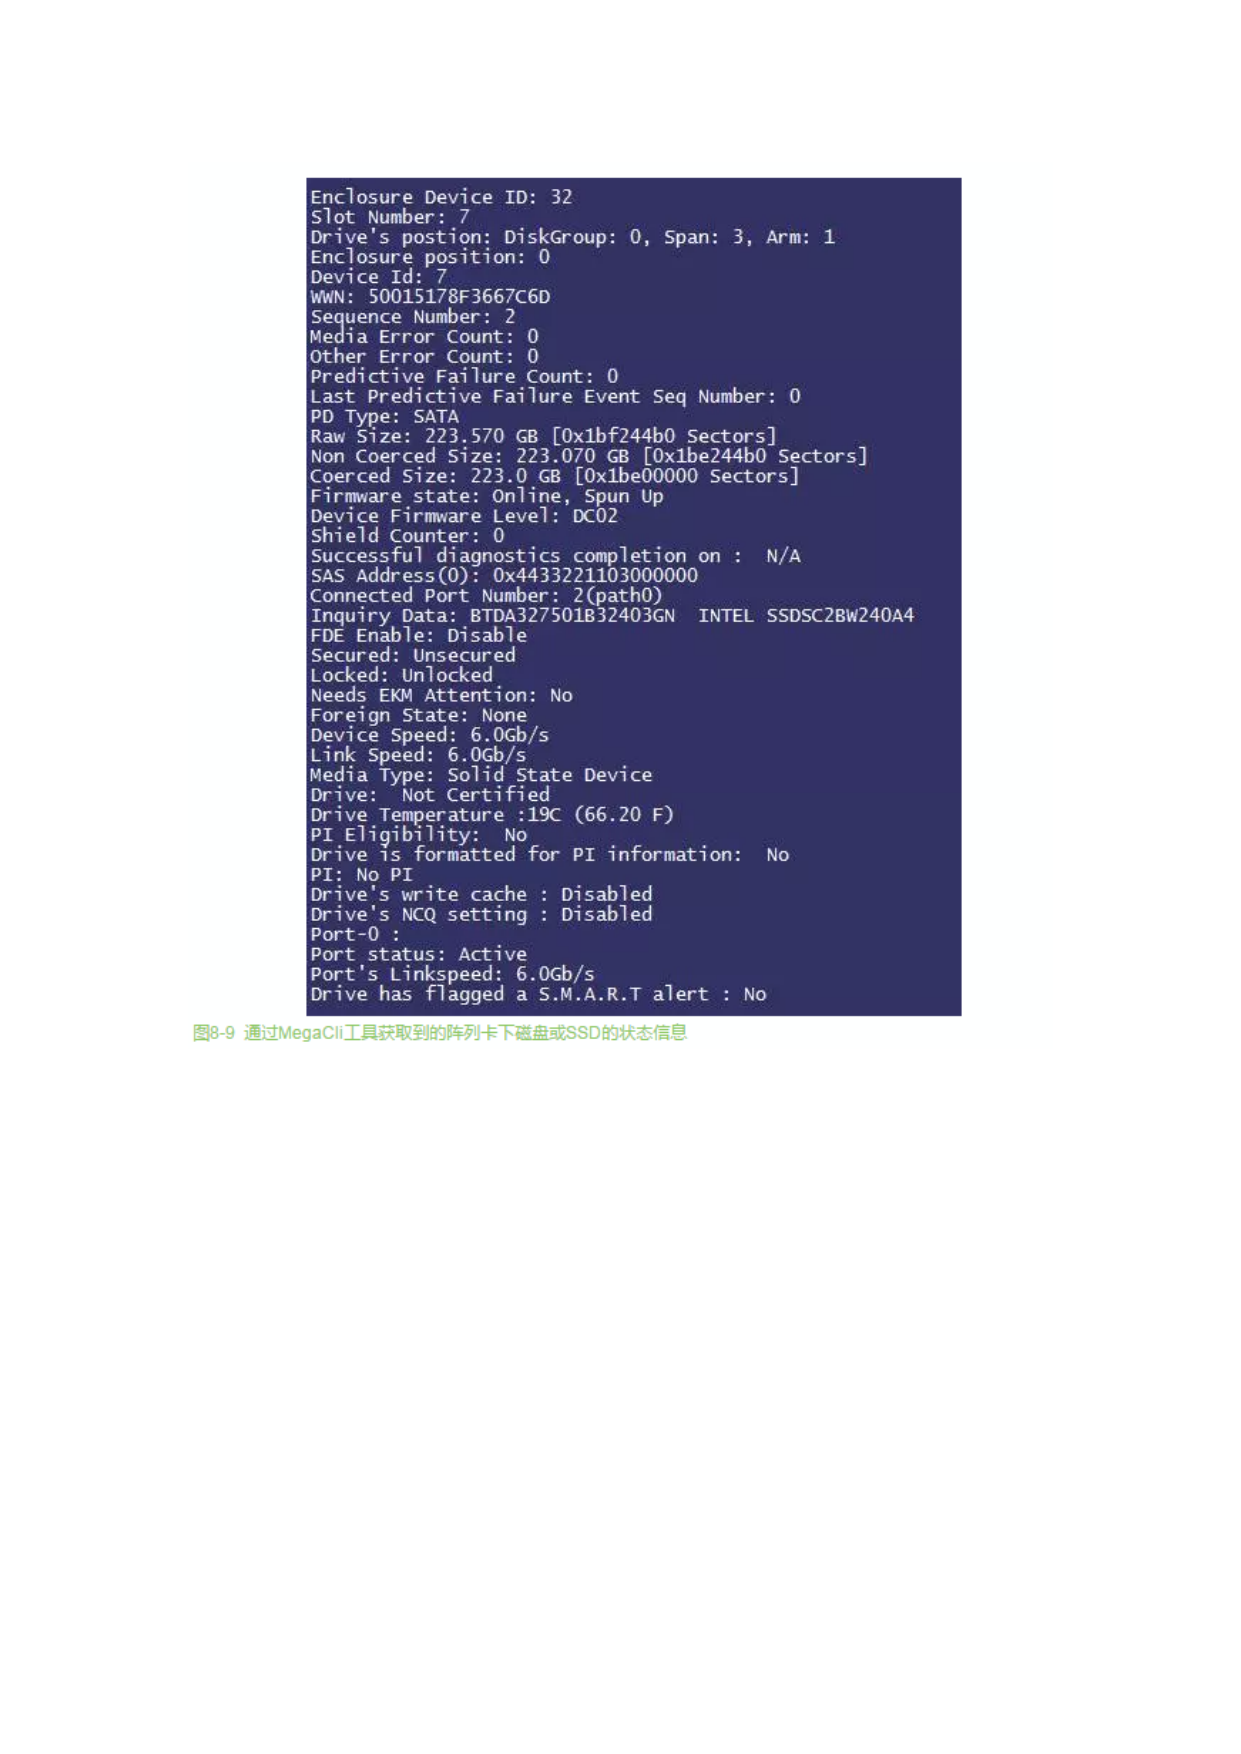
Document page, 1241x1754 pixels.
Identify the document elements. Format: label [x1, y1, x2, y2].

picture [187, 162, 1053, 1049]
